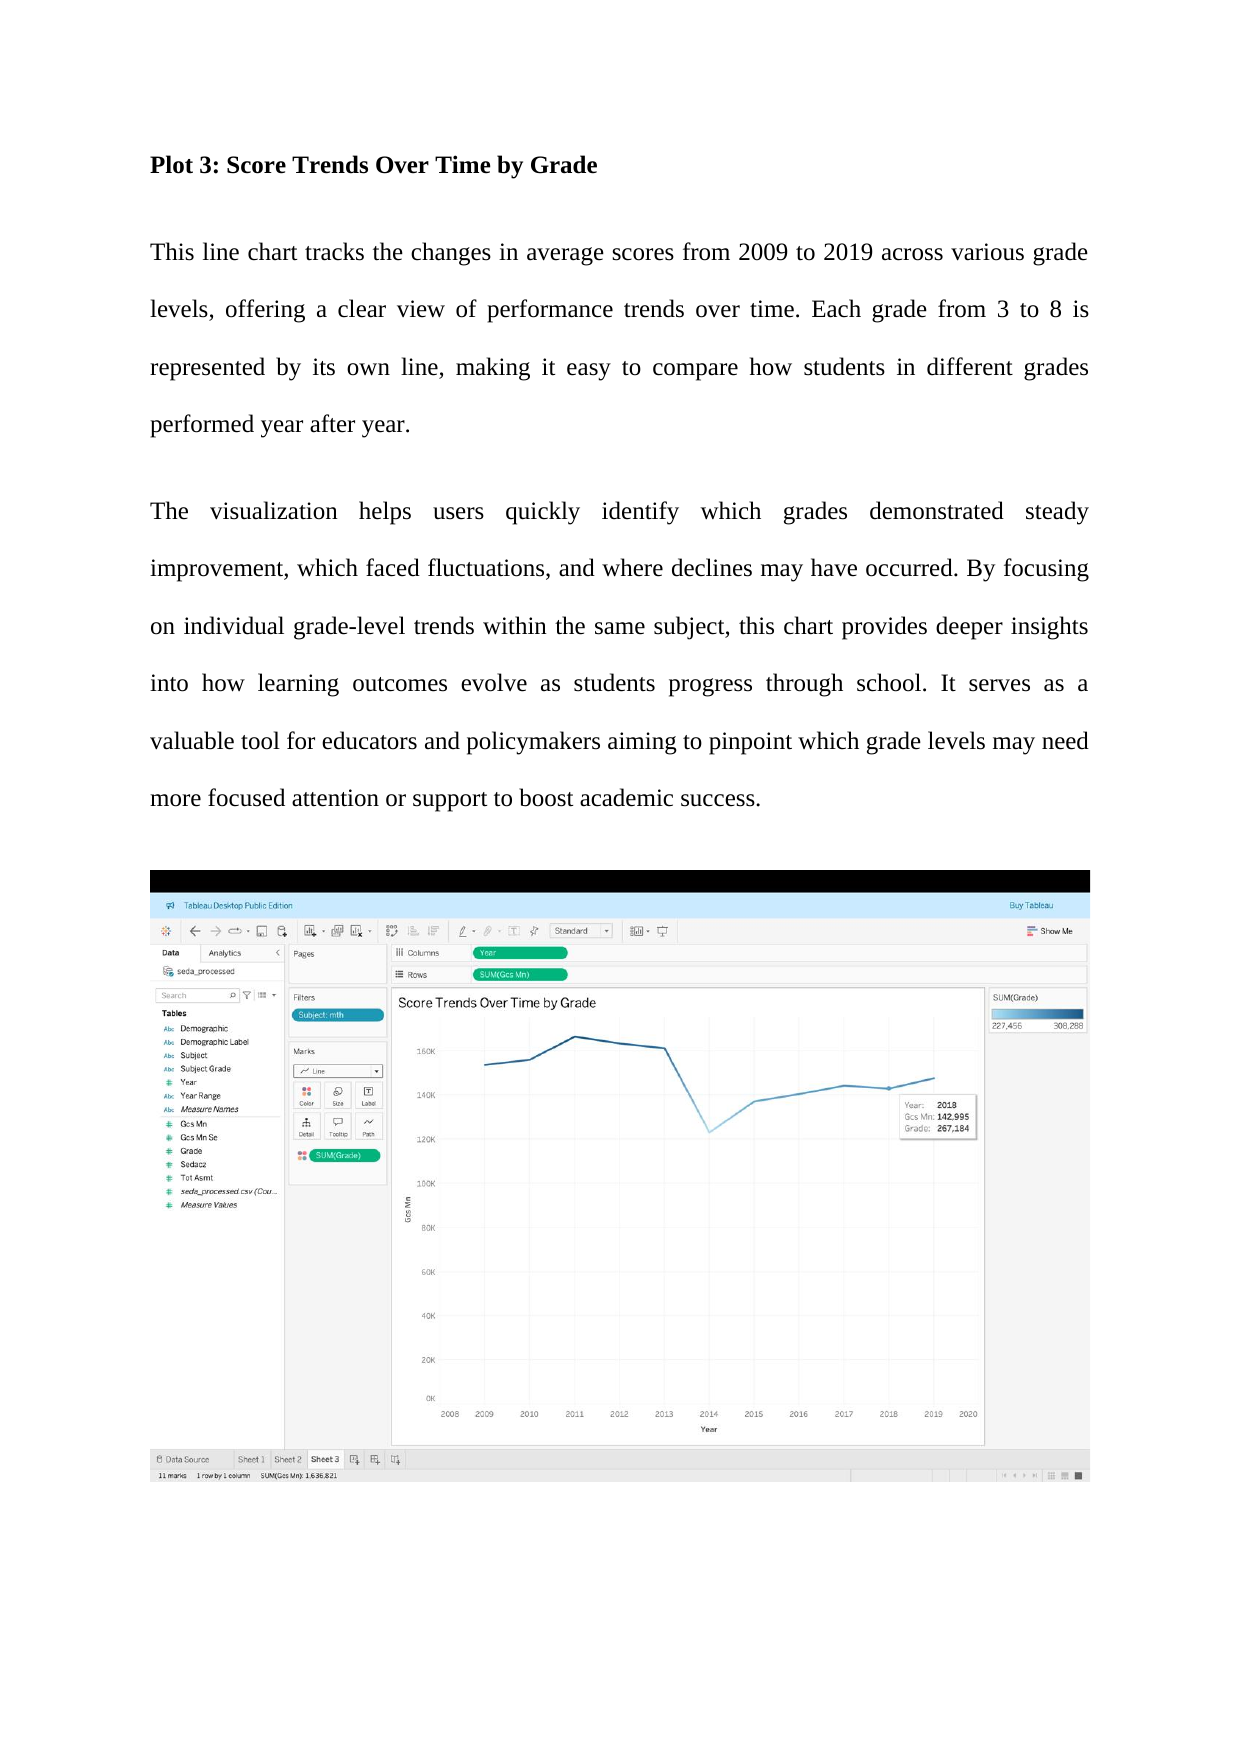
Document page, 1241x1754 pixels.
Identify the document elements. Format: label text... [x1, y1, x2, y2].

text Plot 3: Score Trends Over Time by Grade [150, 150, 1090, 179]
text The visualization helps users quickly identify which grades demonstrated steady improvement, which faced fluctuations, and where declines may have occurred. By focusing on individual grade-level trends within the same subject, this chart provides deeper insights into how learning outcomes evolve as students progress through school. It serves as a valuable tool for educators and policymakers aiming to pinpoint which grade levels may need more focused attention or support to boost academic success. [150, 496, 1090, 812]
picture [150, 870, 1091, 1482]
text This line chart tracks the changes in average scores from 2009 to 2019 across various grade levels, offering a clear view of performance trends over time. Each grade from 3 to 8 is represented by its own line, making it easy to compare how students in different grades performed year after year. [150, 237, 1090, 438]
